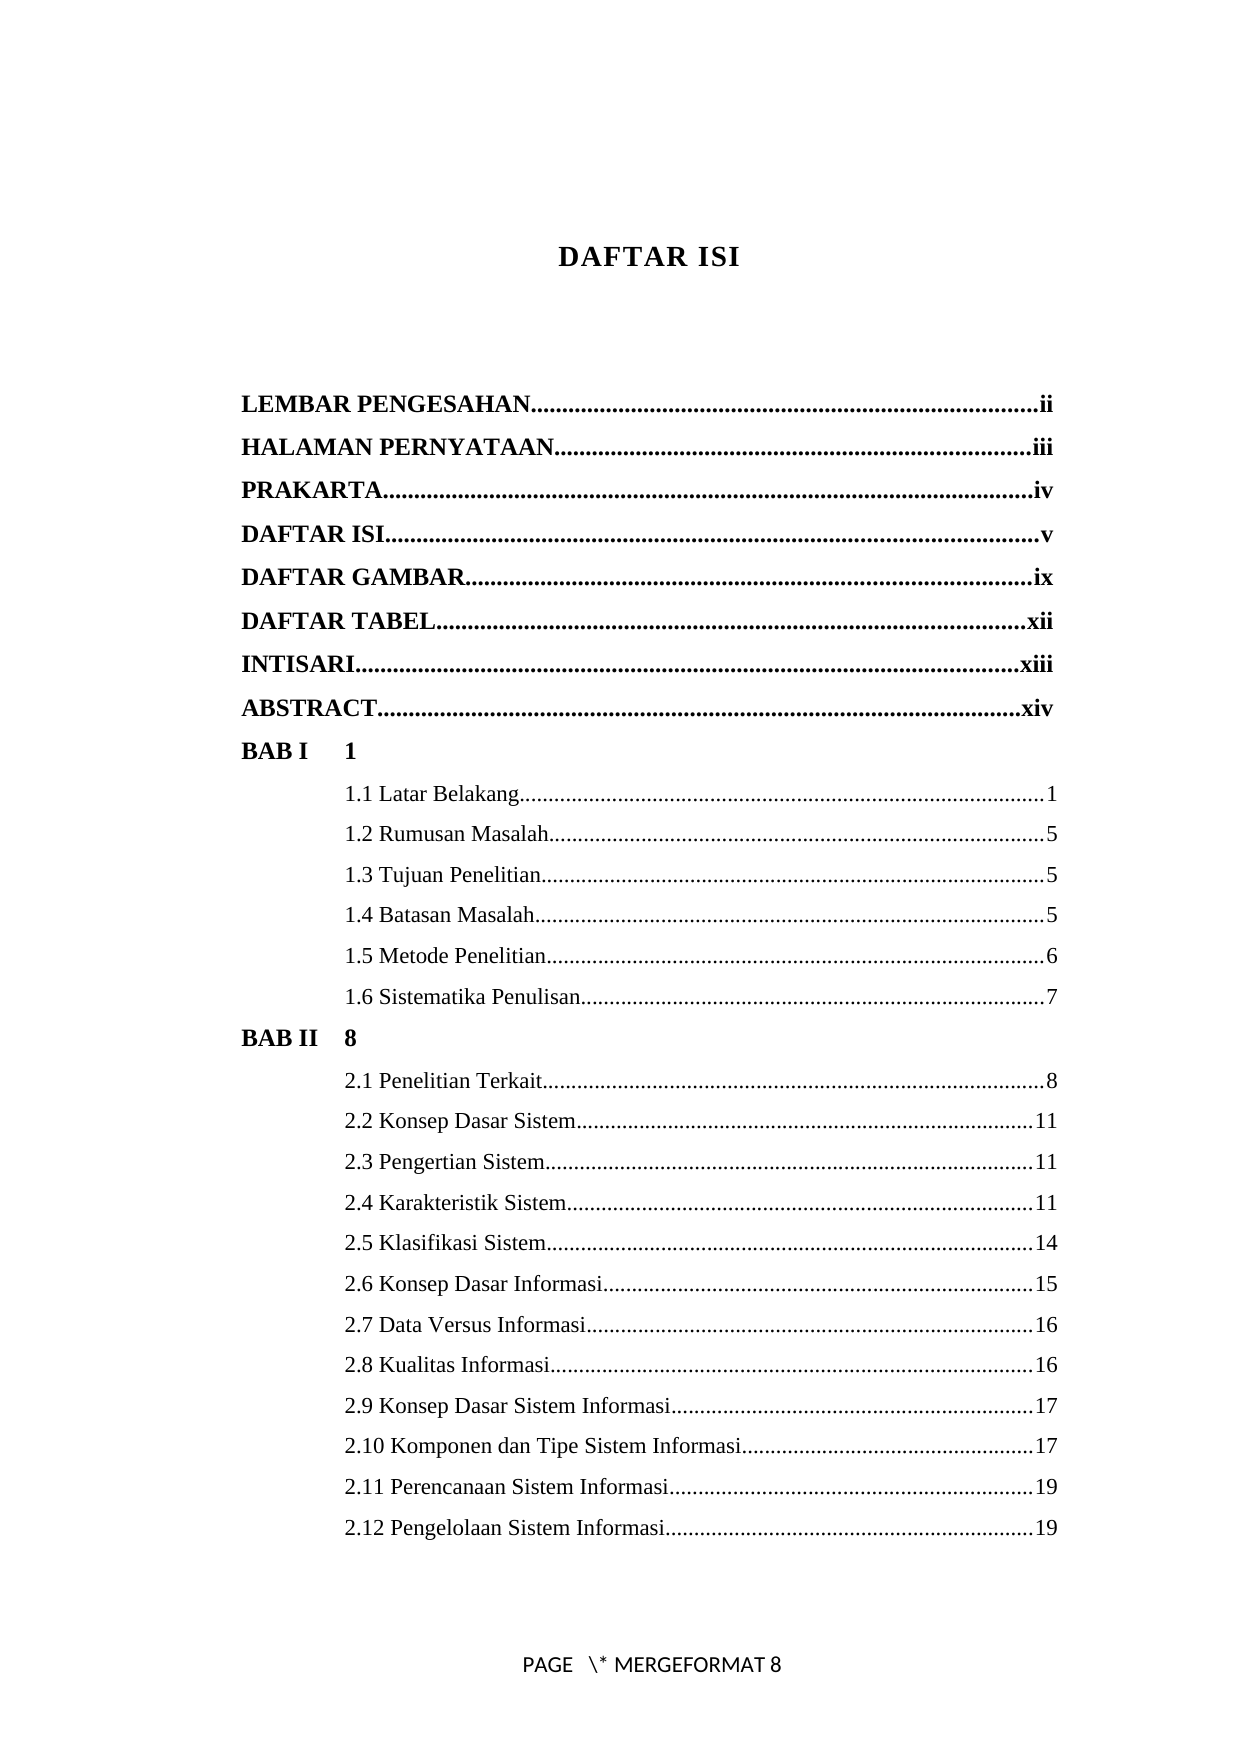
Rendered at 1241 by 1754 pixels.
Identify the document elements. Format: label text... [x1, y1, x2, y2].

title DAFTAR ISI [241, 239, 1058, 272]
